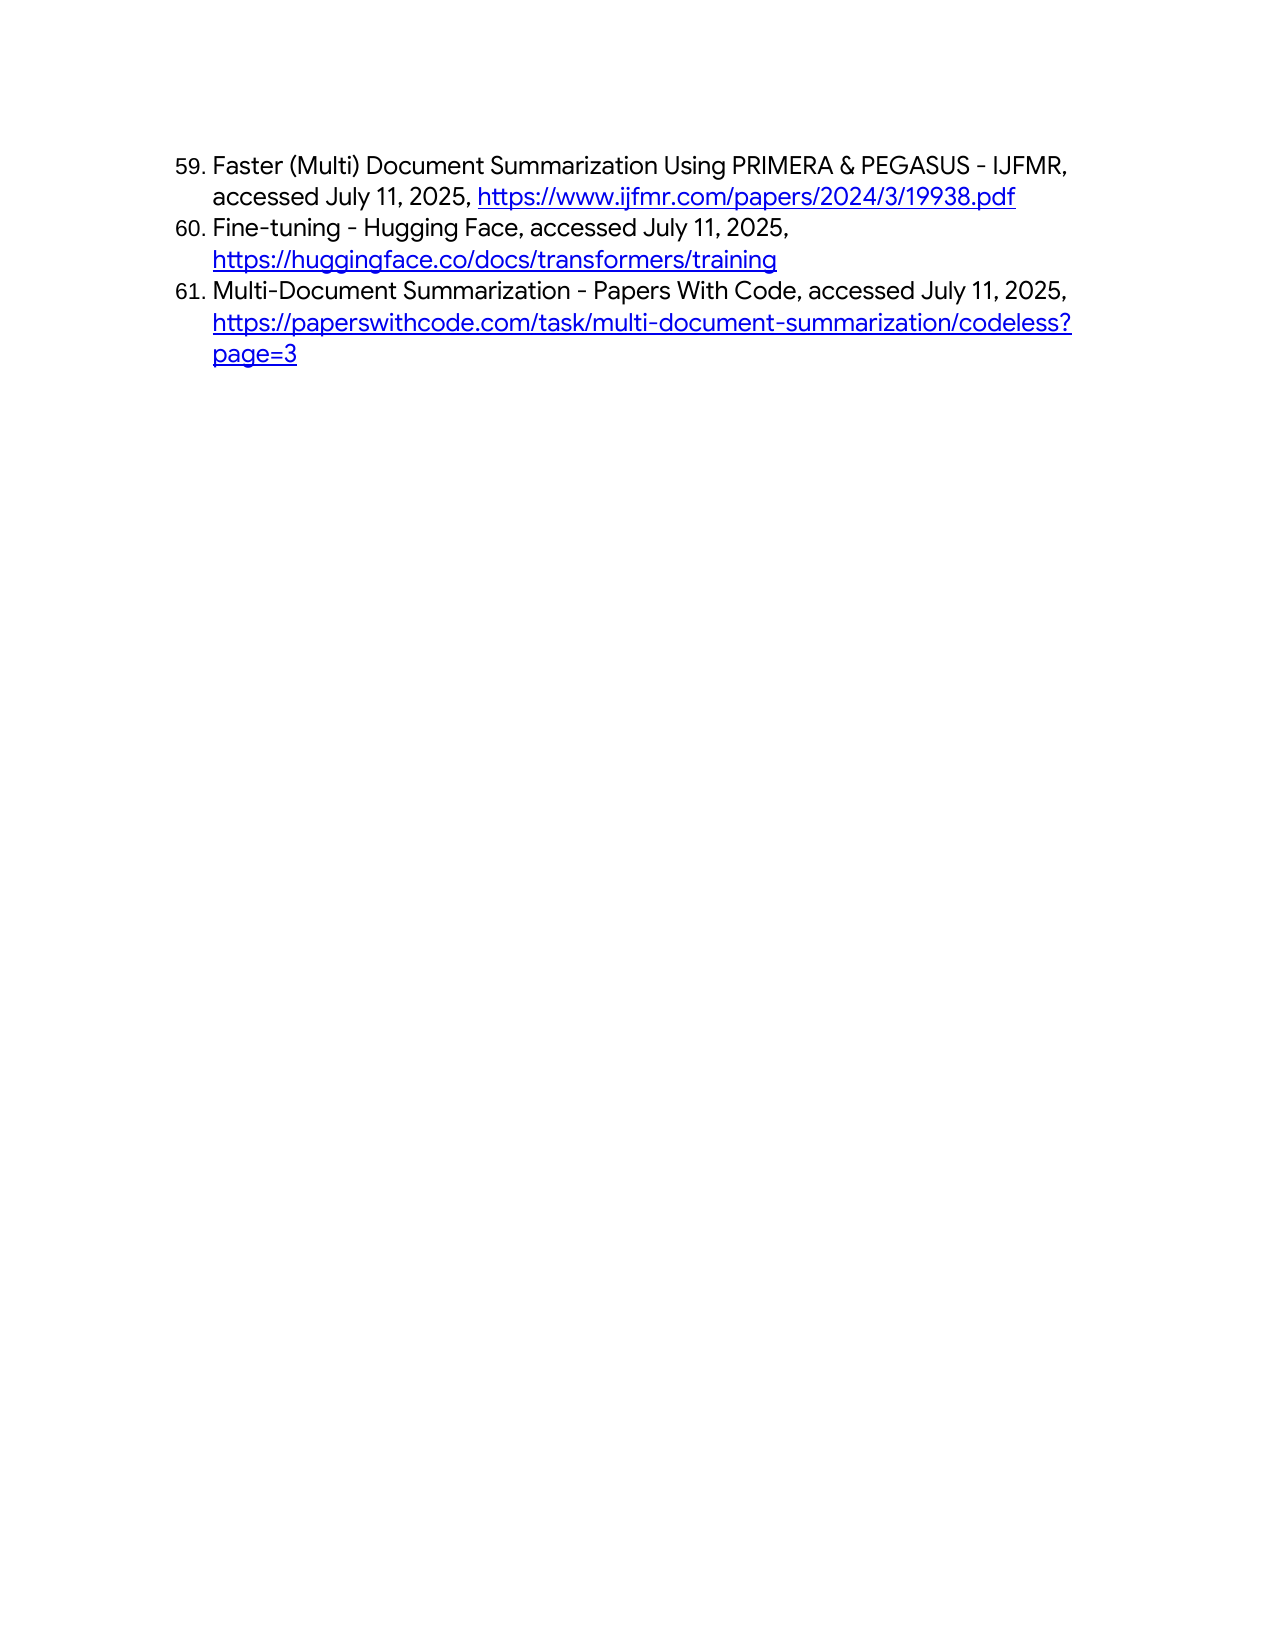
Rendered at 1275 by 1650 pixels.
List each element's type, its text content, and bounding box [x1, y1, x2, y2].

list Fine-tuning - Hugging Face, accessed July 11, 2025, https://huggingface.co/docs/transformers/training [175, 213, 1125, 275]
list Multi-Document Summarization - Papers With Code, accessed July 11, 2025, https://paperswithcode.com/task/multi-document-summarization/codeless?page=3 [175, 275, 1125, 369]
list Faster (Multi) Document Summarization Using PRIMERA & PEGASUS - IJFMR, accessed July 11, 2025, https://www.ijfmr.com/papers/2024/3/19938.pdf [175, 150, 1125, 213]
